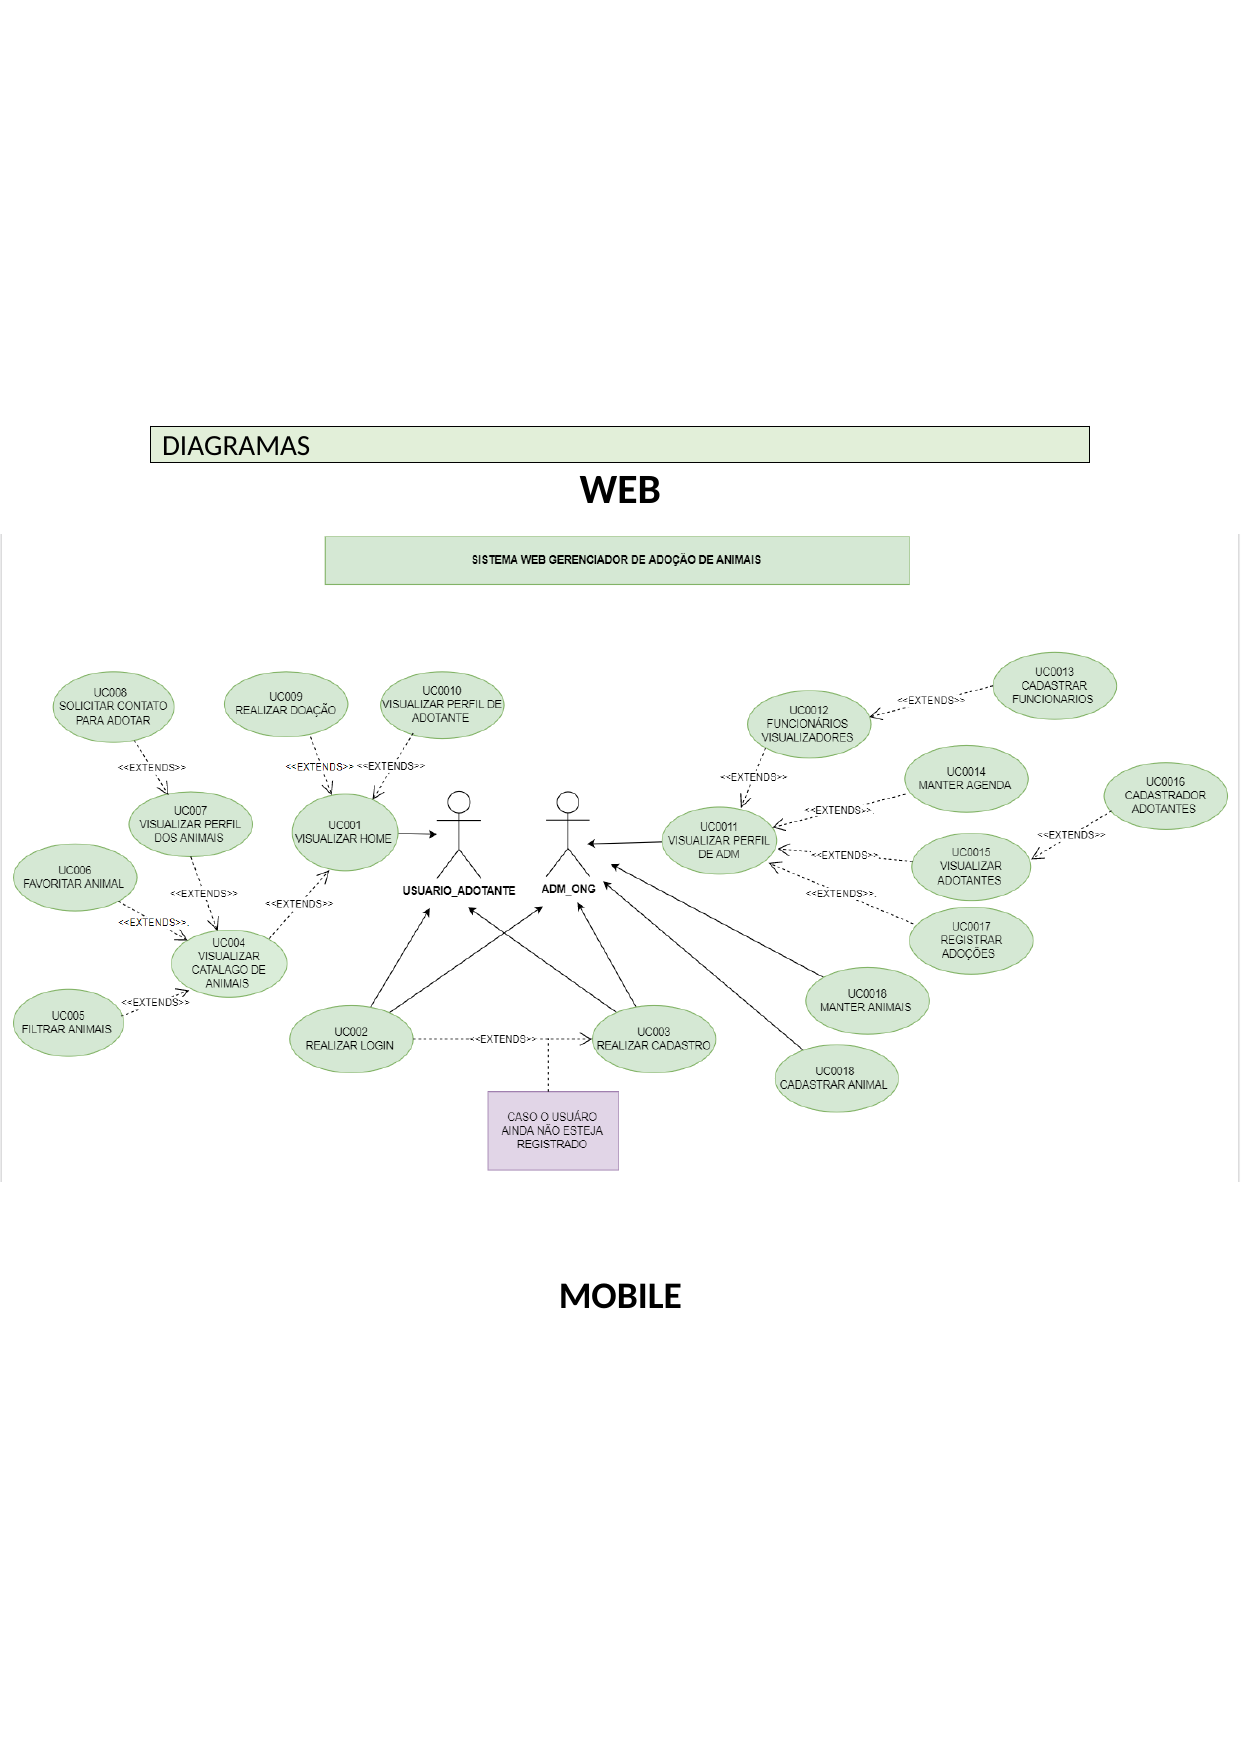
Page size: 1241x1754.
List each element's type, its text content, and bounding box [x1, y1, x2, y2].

picture [0, 534, 1241, 1182]
table_header DIAGRAMAS [151, 427, 1089, 462]
text MOBILE [150, 1272, 1090, 1318]
text WEB [150, 463, 1090, 514]
